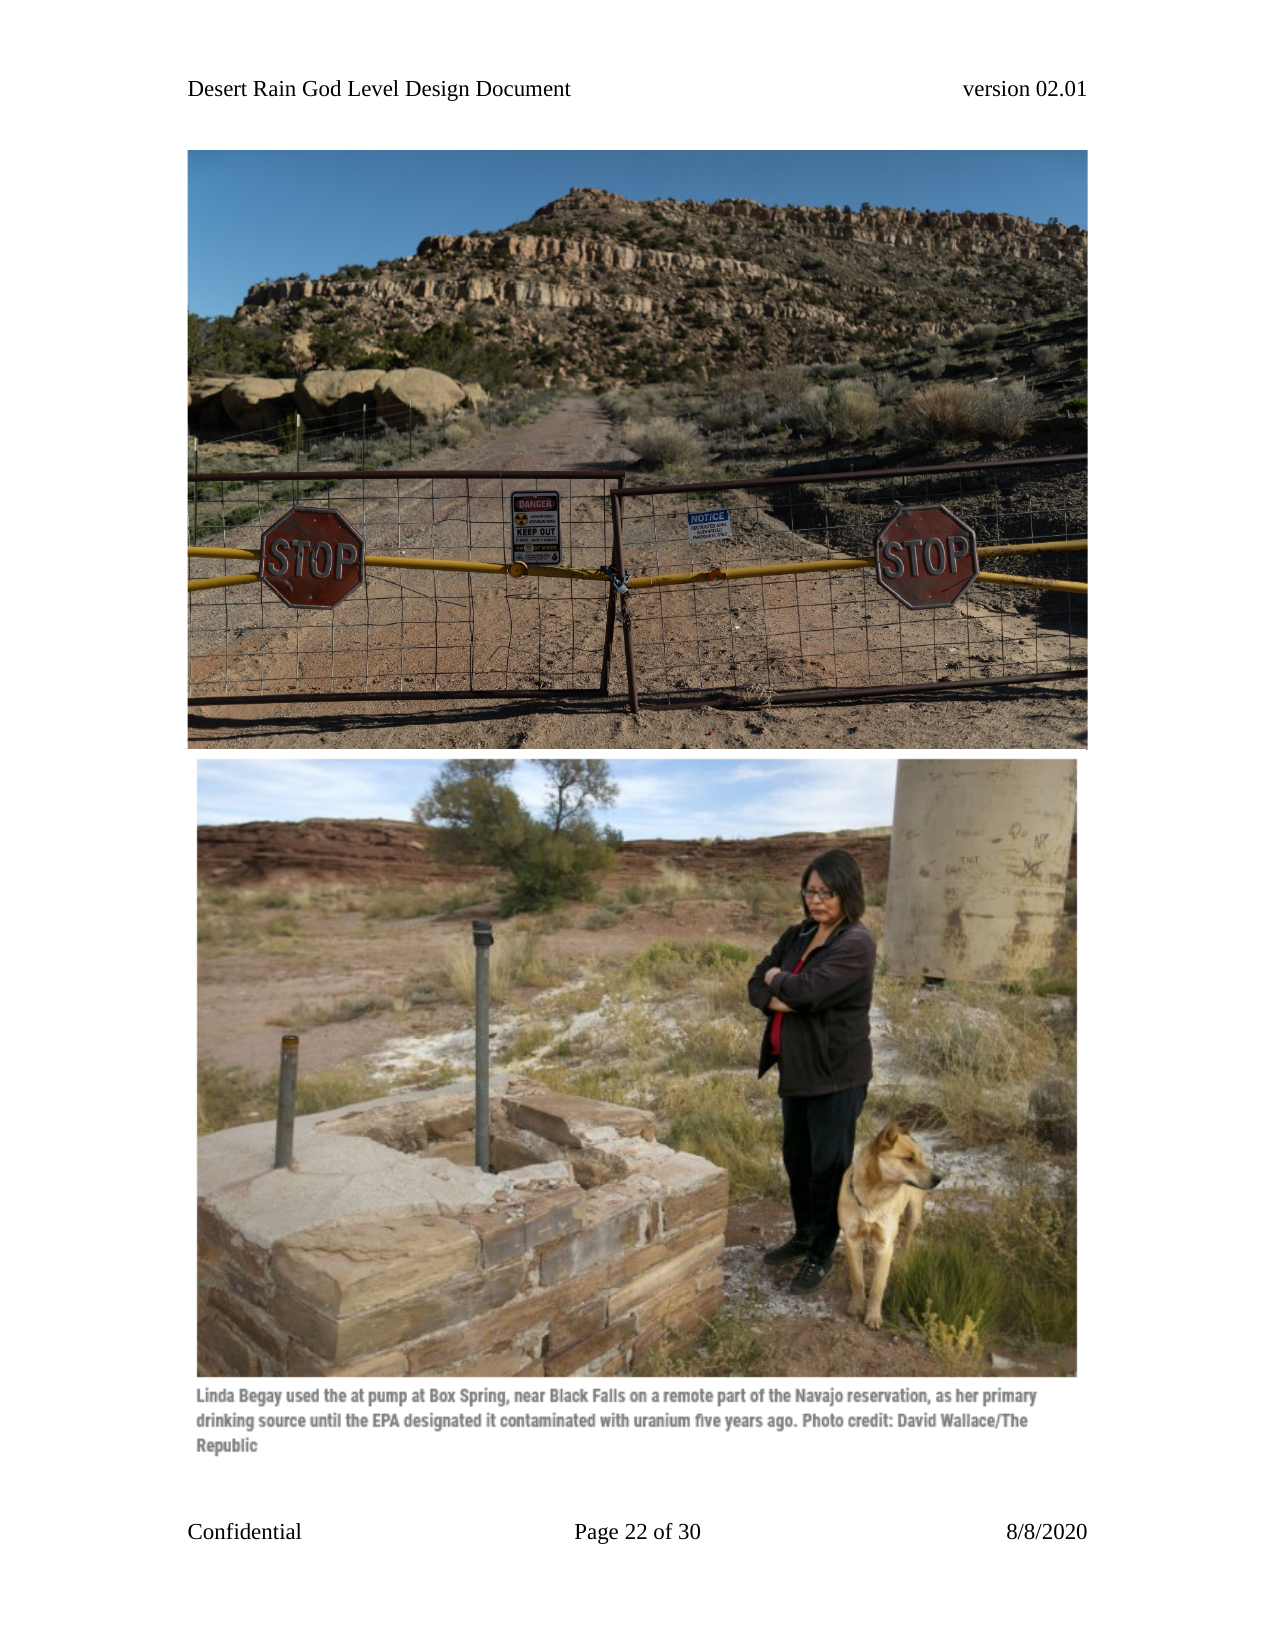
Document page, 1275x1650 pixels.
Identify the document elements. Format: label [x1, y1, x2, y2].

picture [187, 150, 1088, 1474]
